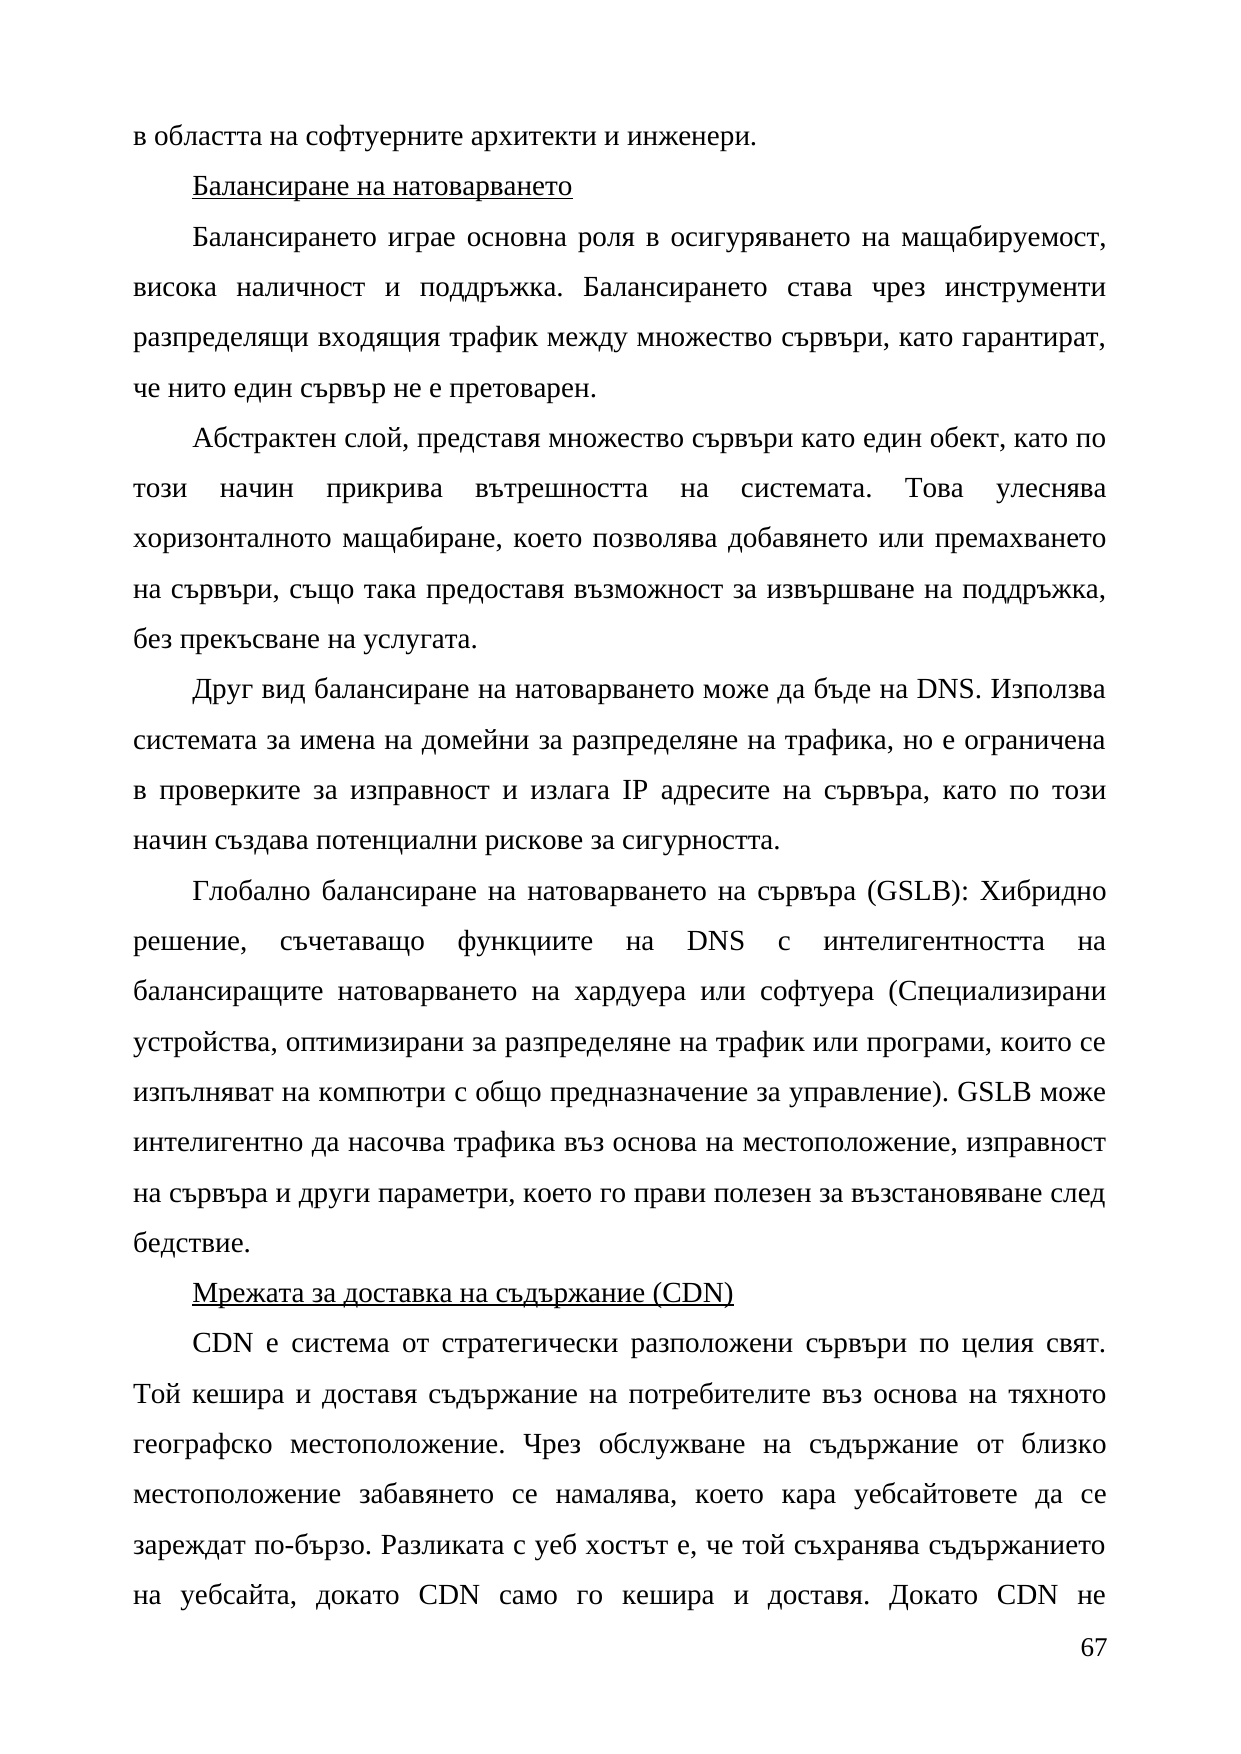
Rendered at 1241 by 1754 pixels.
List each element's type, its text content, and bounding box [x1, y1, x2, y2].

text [133, 118, 1107, 152]
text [133, 1326, 1107, 1611]
text Балансиране на натоварването [133, 168, 1107, 202]
text Друг вид балансиране на натоварването може да бъде на DNS. Използва системата за имена на домейни за разпределяне на трафика, но е ограничена в проверките за изправност и излага IP адресите на сървъра, като по този начин създава потенциални рискове за сигурността. [133, 672, 1107, 856]
text Мрежата за доставка на съдържание (CDN) [133, 1275, 1107, 1309]
text Абстрактен слой, представя множество сървъри като един обект, като по този начин прикрива вътрешността на системата. Това улеснява хоризонталното мащабиране, което позволява добавянето или премахването на сървъри, също така предоставя възможност за извършване на поддръжка, без прекъсване на услугата. [133, 420, 1107, 655]
text Глобално балансиране на натоварването на сървъра (GSLB): Хибридно решение, съчетаващо функциите на DNS с интелигентността на балансиращите натоварването на хардуера или софтуера (Специализирани устройства, оптимизирани за разпределяне на трафик или програми, които се изпълняват на компютри с общо предназначение за управление). GSLB може интелигентно да насочва трафика въз основа на местоположение, изправност на сървъра и други параметри, което го прави полезен за възстановяване след бедствие. [133, 873, 1107, 1258]
text Балансирането играе основна роля в осигуряването на мащабируемост, висока наличност и поддръжка. Балансирането става чрез инструменти разпределящи входящия трафик между множество сървъри, като гарантират, че нито един сървър не е претоварен. [133, 219, 1107, 403]
